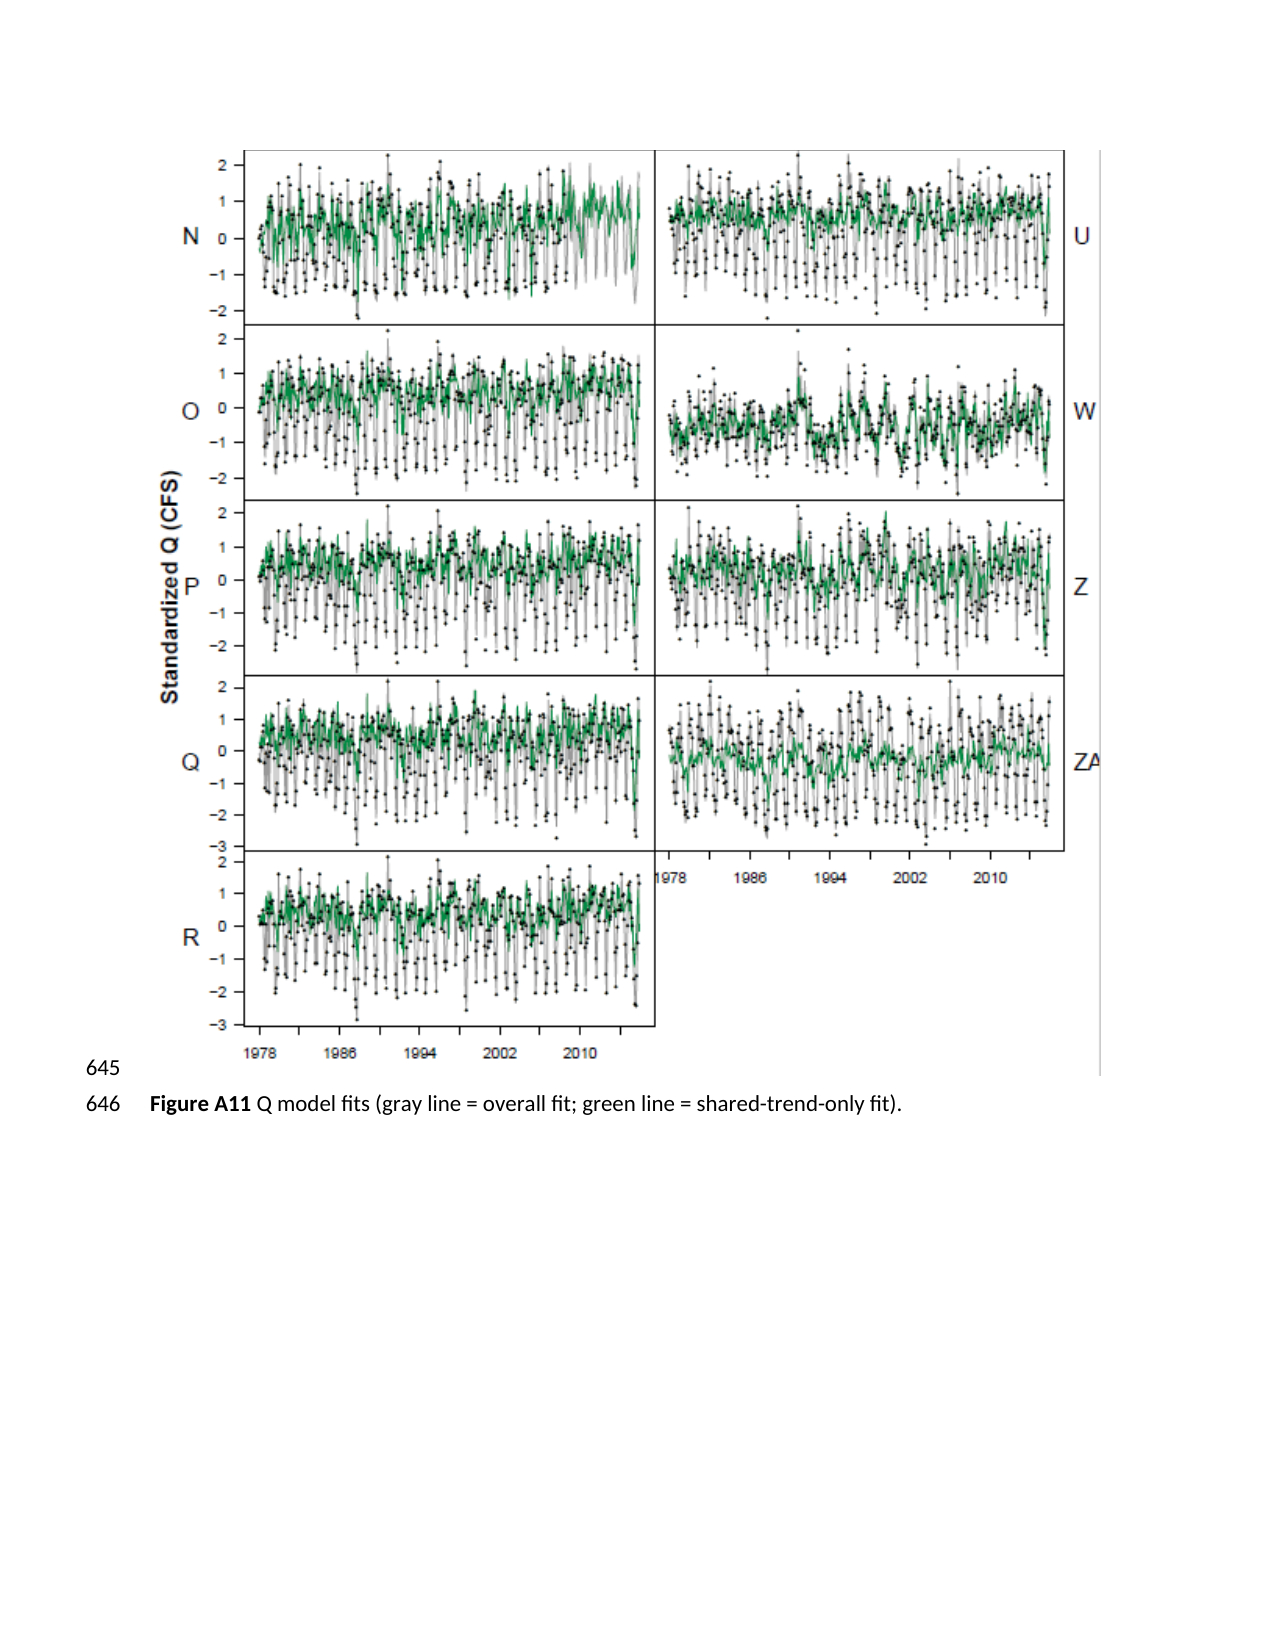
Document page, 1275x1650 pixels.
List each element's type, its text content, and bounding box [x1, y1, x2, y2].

picture [150, 150, 1101, 1076]
text Figure A11 Q model fits (gray line = overall fit; green line = shared-trend-only fit). [150, 1089, 1125, 1117]
